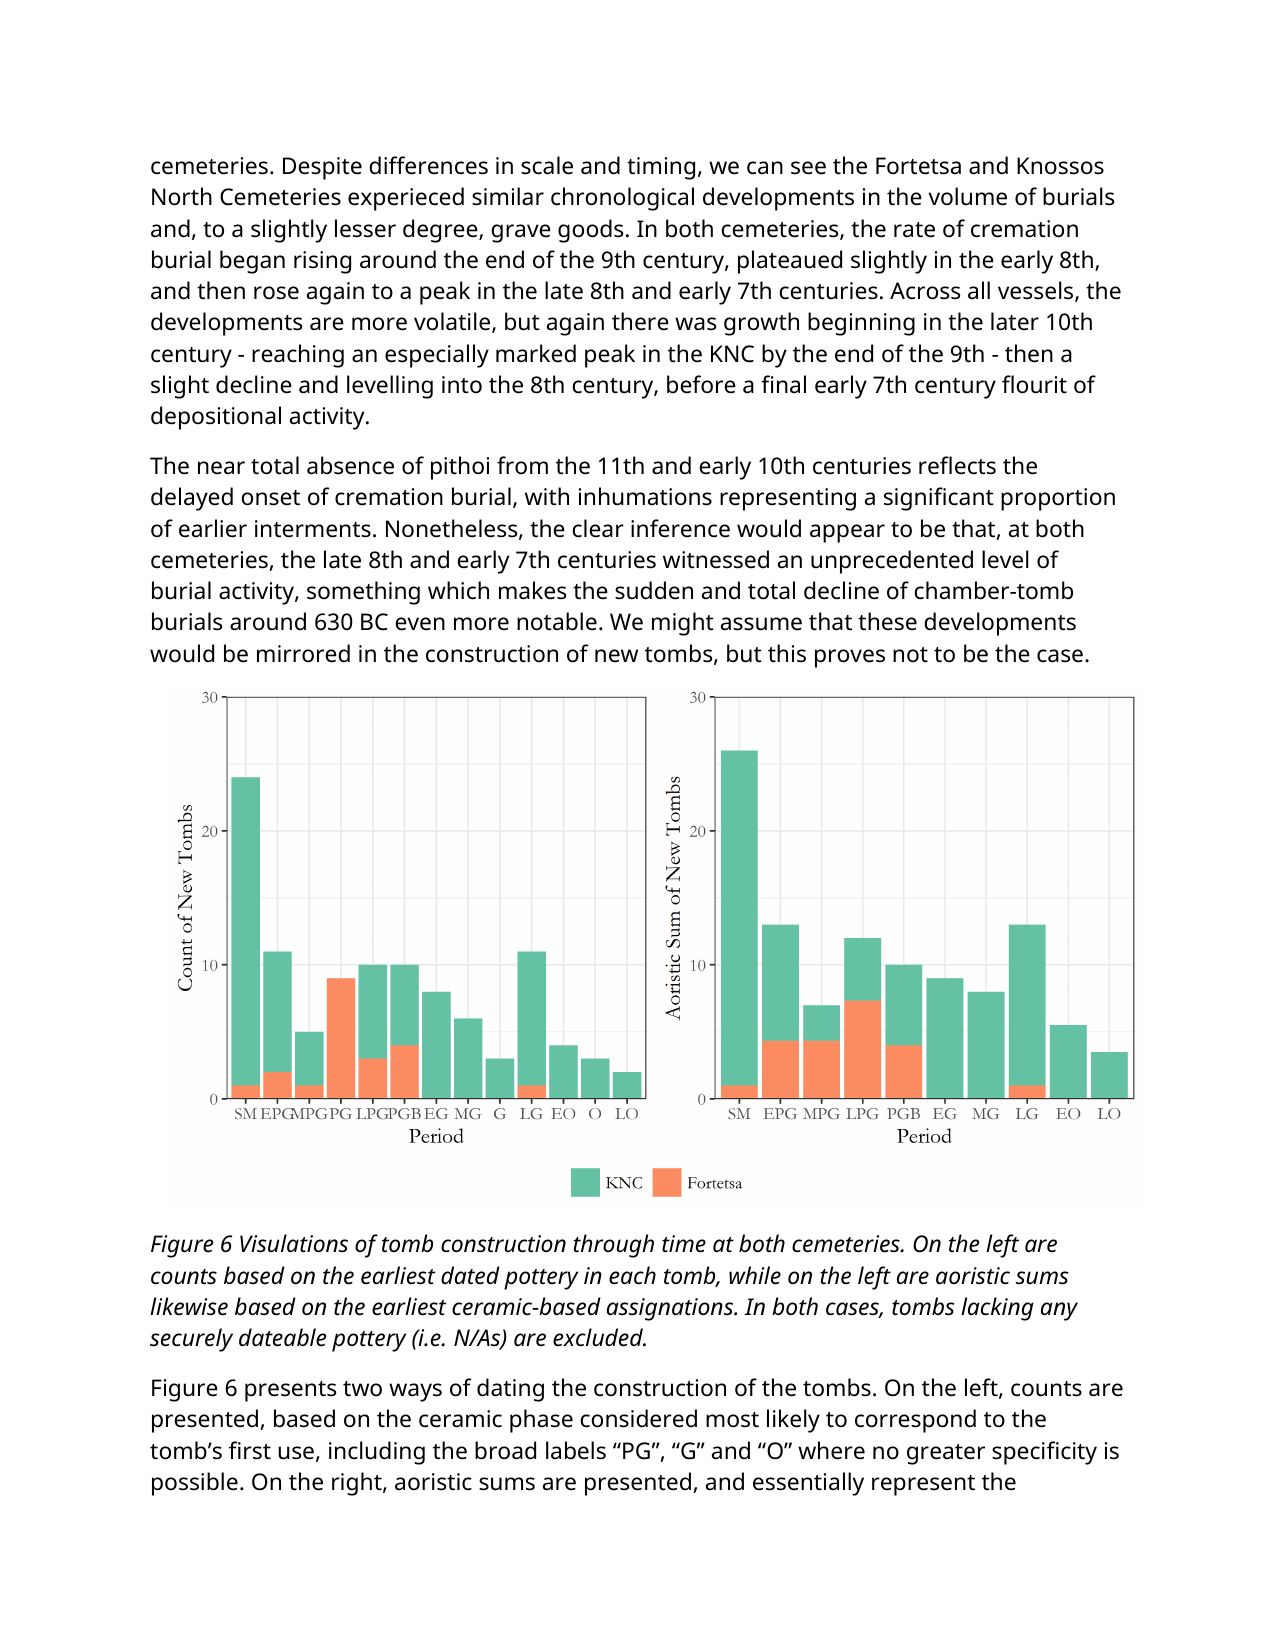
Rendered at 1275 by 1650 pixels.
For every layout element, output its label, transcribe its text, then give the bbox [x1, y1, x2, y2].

text The near total absence of pithoi from the 11th and early 10th centuries reflects the delayed onset of cremation burial, with inhumations representing a significant proportion of earlier interments. Nonetheless, the clear inference would appear to be that, at both cemeteries, the late 8th and early 7th centuries witnessed an unprecedented level of burial activity, something which makes the sudden and total decline of chamber-tomb burials around 630 BC even more notable. We might assume that these developments would be mirrored in the construction of new tombs, but this proves not to be the case. [150, 450, 1125, 669]
text Figure 6 Visulations of tomb construction through time at both cemeteries. On the left are counts based on the earliest dated pottery in each tomb, while on the left are aoristic sums likewise based on the earliest ceramic-based assignations. In both cases, tombs lacking any securely dateable pottery (i.e. N/As) are excluded. [150, 1228, 1125, 1353]
picture [168, 687, 1144, 1208]
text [150, 1372, 1125, 1497]
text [150, 150, 1125, 431]
